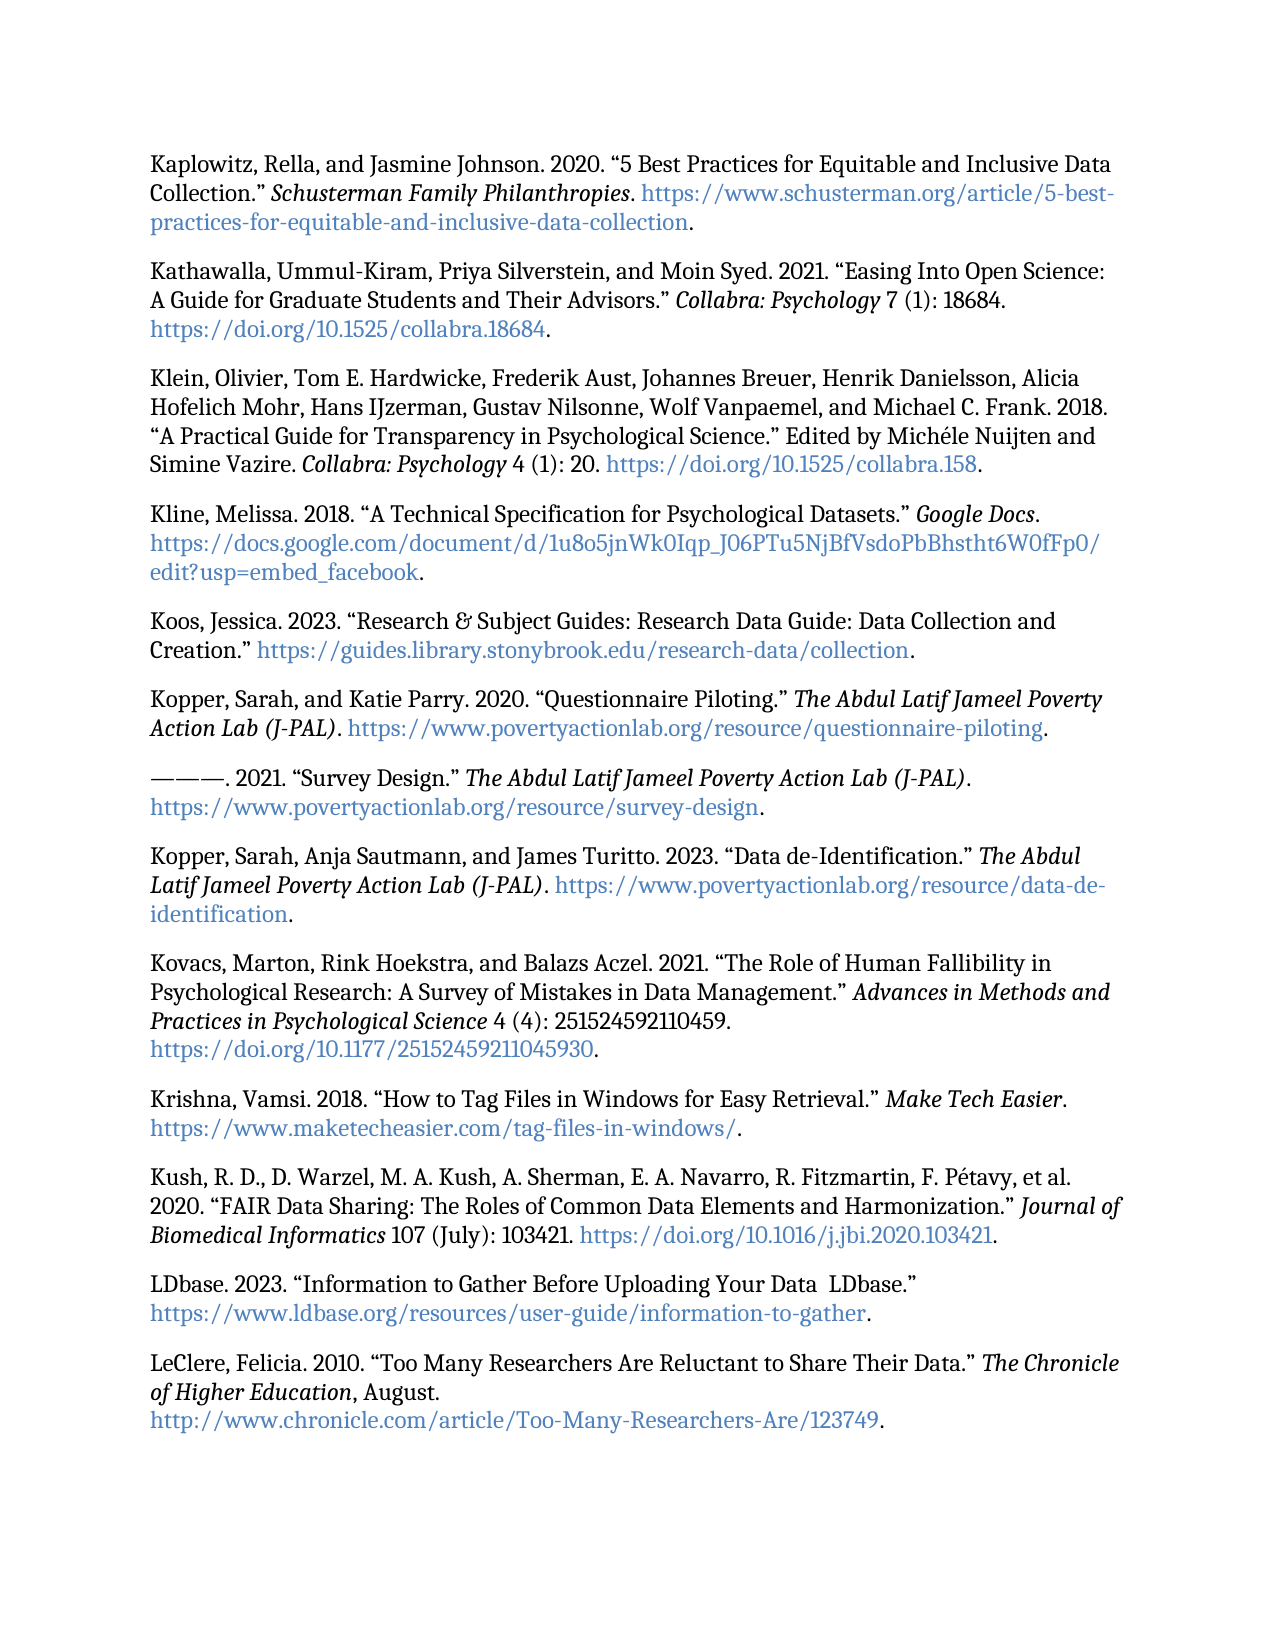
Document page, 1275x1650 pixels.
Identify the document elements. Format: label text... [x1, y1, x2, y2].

text Kopper, Sarah, and Katie Parry. 2020. “Questionnaire Piloting.” The Abdul Latif Jameel Poverty Action Lab (J-PAL). https://www.povertyactionlab.org/resource/questionnaire-piloting. [150, 685, 1125, 743]
text Kathawalla, Ummul-Kiram, Priya Silverstein, and Moin Syed. 2021. “Easing Into Open Science: A Guide for Graduate Students and Their Advisors.” Collabra: Psychology 7 (1): 18684. https://doi.org/10.1525/collabra.18684. [150, 257, 1125, 343]
text Kline, Melissa. 2018. “A Technical Specification for Psychological Datasets.” Google Docs. https://docs.google.com/document/d/1u8o5jnWk0Iqp_J06PTu5NjBfVsdoPbBhstht6W0fFp0/edit?usp=embed_facebook. [150, 500, 1125, 586]
text Kush, R. D., D. Warzel, M. A. Kush, A. Sherman, E. A. Navarro, R. Fitzmartin, F. Pétavy, et al. 2020. “FAIR Data Sharing: The Roles of Common Data Elements and Harmonization.” Journal of Biomedical Informatics 107 (July): 103421. https://doi.org/10.1016/j.jbi.2020.103421. [150, 1163, 1125, 1249]
text ———. 2021. “Survey Design.” The Abdul Latif Jameel Poverty Action Lab (J-PAL). https://www.povertyactionlab.org/resource/survey-design. [150, 764, 1125, 821]
text LDbase. 2023. “Information to Gather Before Uploading Your Data LDbase.” https://www.ldbase.org/resources/user-guide/information-to-gather. [150, 1270, 1125, 1328]
text LeClere, Felicia. 2010. “Too Many Researchers Are Reluctant to Share Their Data.” The Chronicle of Higher Education, August. http://www.chronicle.com/article/Too-Many-Researchers-Are/123749. [150, 1349, 1125, 1435]
text Kovacs, Marton, Rink Hoekstra, and Balazs Aczel. 2021. “The Role of Human Fallibility in Psychological Research: A Survey of Mistakes in Data Management.” Advances in Methods and Practices in Psychological Science 4 (4): 251524592110459. https://doi.org/10.1177/25152459211045930. [150, 949, 1125, 1064]
text Klein, Olivier, Tom E. Hardwicke, Frederik Aust, Johannes Breuer, Henrik Danielsson, Alicia Hofelich Mohr, Hans IJzerman, Gustav Nilsonne, Wolf Vanpaemel, and Michael C. Frank. 2018. “A Practical Guide for Transparency in Psychological Science.” Edited by Michéle Nuijten and Simine Vazire. Collabra: Psychology 4 (1): 20. https://doi.org/10.1525/collabra.158. [150, 364, 1125, 479]
text Krishna, Vamsi. 2018. “How to Tag Files in Windows for Easy Retrieval.” Make Tech Easier. https://www.maketecheasier.com/tag-files-in-windows/. [150, 1085, 1125, 1142]
text Kaplowitz, Rella, and Jasmine Johnson. 2020. “5 Best Practices for Equitable and Inclusive Data Collection.” Schusterman Family Philanthropies. https://www.schusterman.org/article/5-best-practices-for-equitable-and-inclusive-data-collection. [150, 150, 1125, 236]
text Kopper, Sarah, Anja Sautmann, and James Turitto. 2023. “Data de-Identification.” The Abdul Latif Jameel Poverty Action Lab (J-PAL). https://www.povertyactionlab.org/resource/data-de-identification. [150, 842, 1125, 928]
text Koos, Jessica. 2023. “Research & Subject Guides: Research Data Guide: Data Collection and Creation.” https://guides.library.stonybrook.edu/research-data/collection. [150, 607, 1125, 664]
